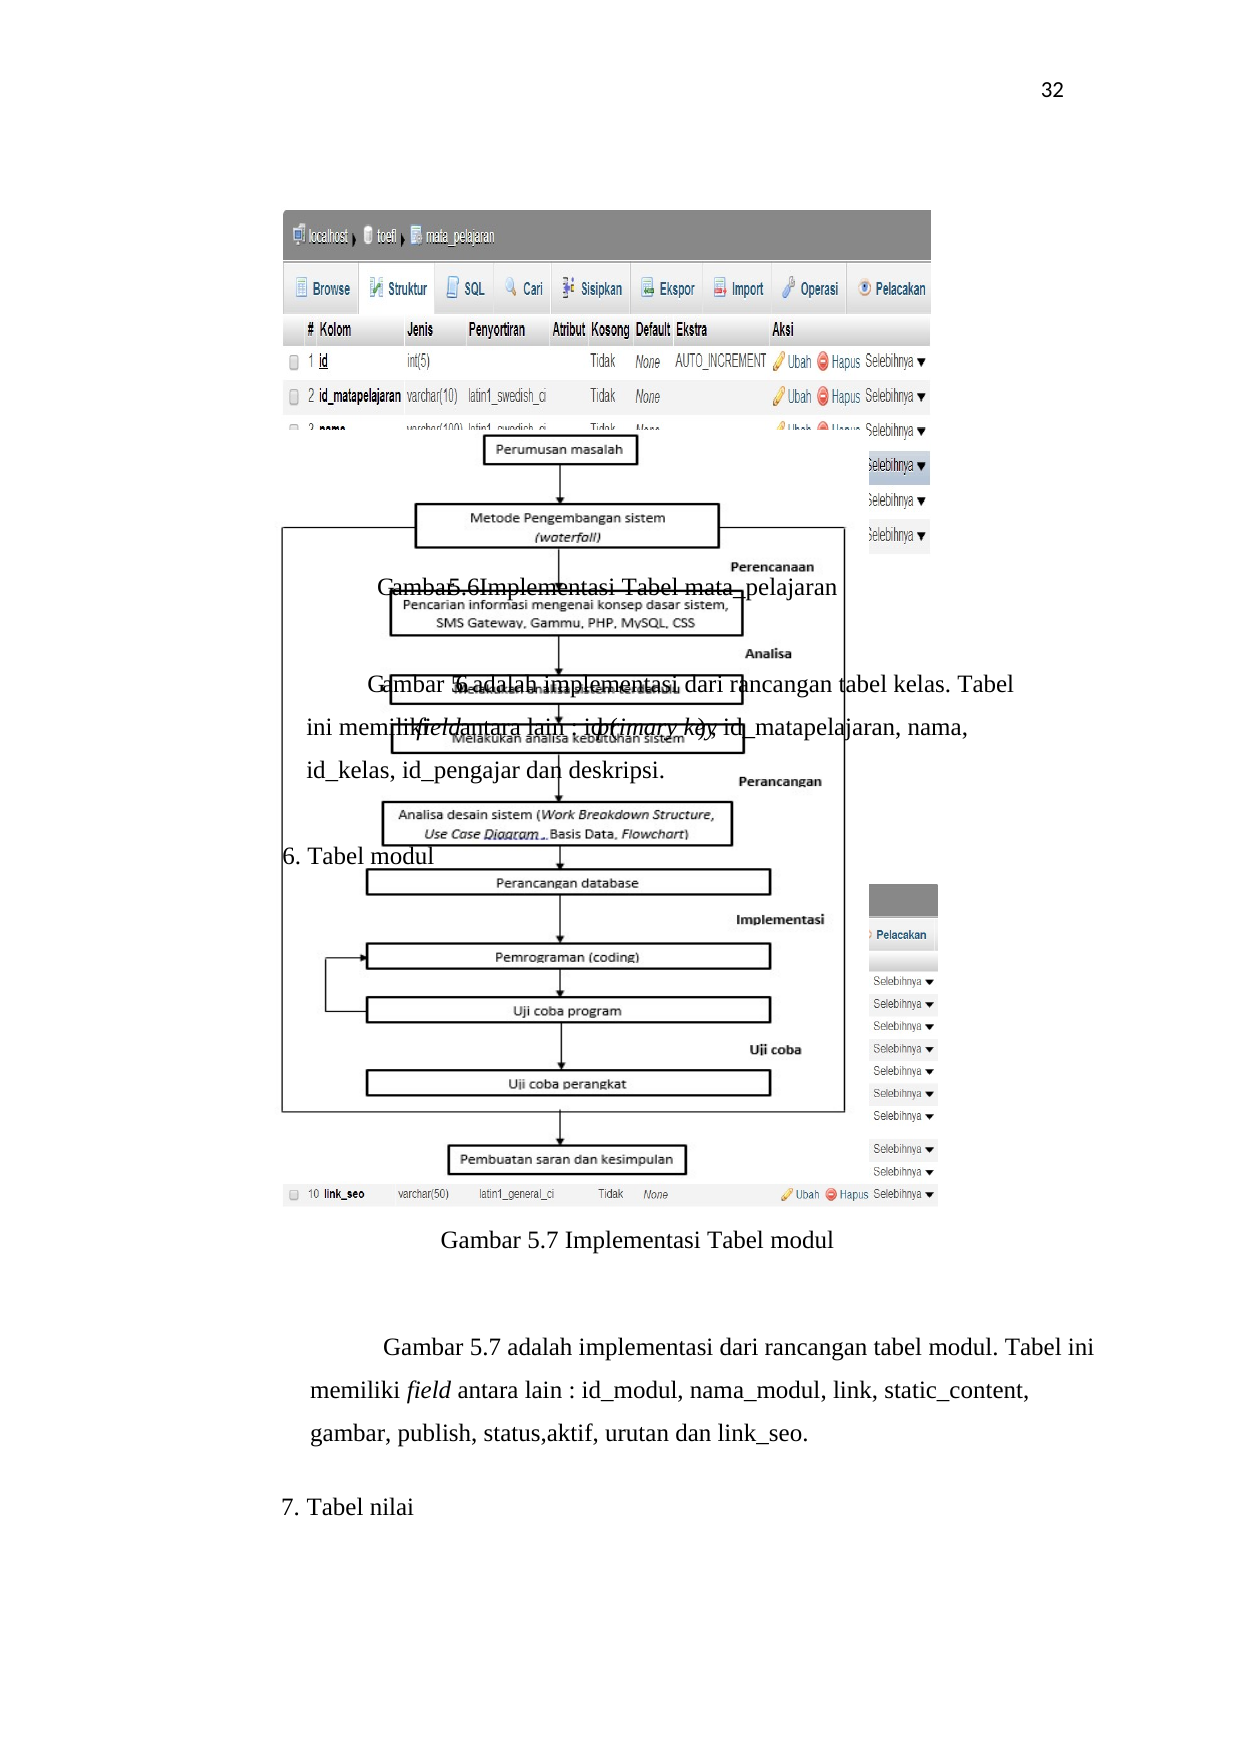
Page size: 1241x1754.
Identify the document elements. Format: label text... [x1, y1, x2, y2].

picture [254, 207, 938, 1217]
subtitle Gambar 5.7 Implementasi Tabel modul27 [236, 1225, 1063, 1254]
text Gambar 5.7 adalah implementasi dari rancangan tabel modul. Tabel ini memiliki field antara lain : id_modul, nama_modul, link, static_content, gambar, publish, status,aktif, urutan dan link_seo. [310, 1332, 1095, 1447]
text 7. Tabel nilai [281, 1492, 1095, 1521]
